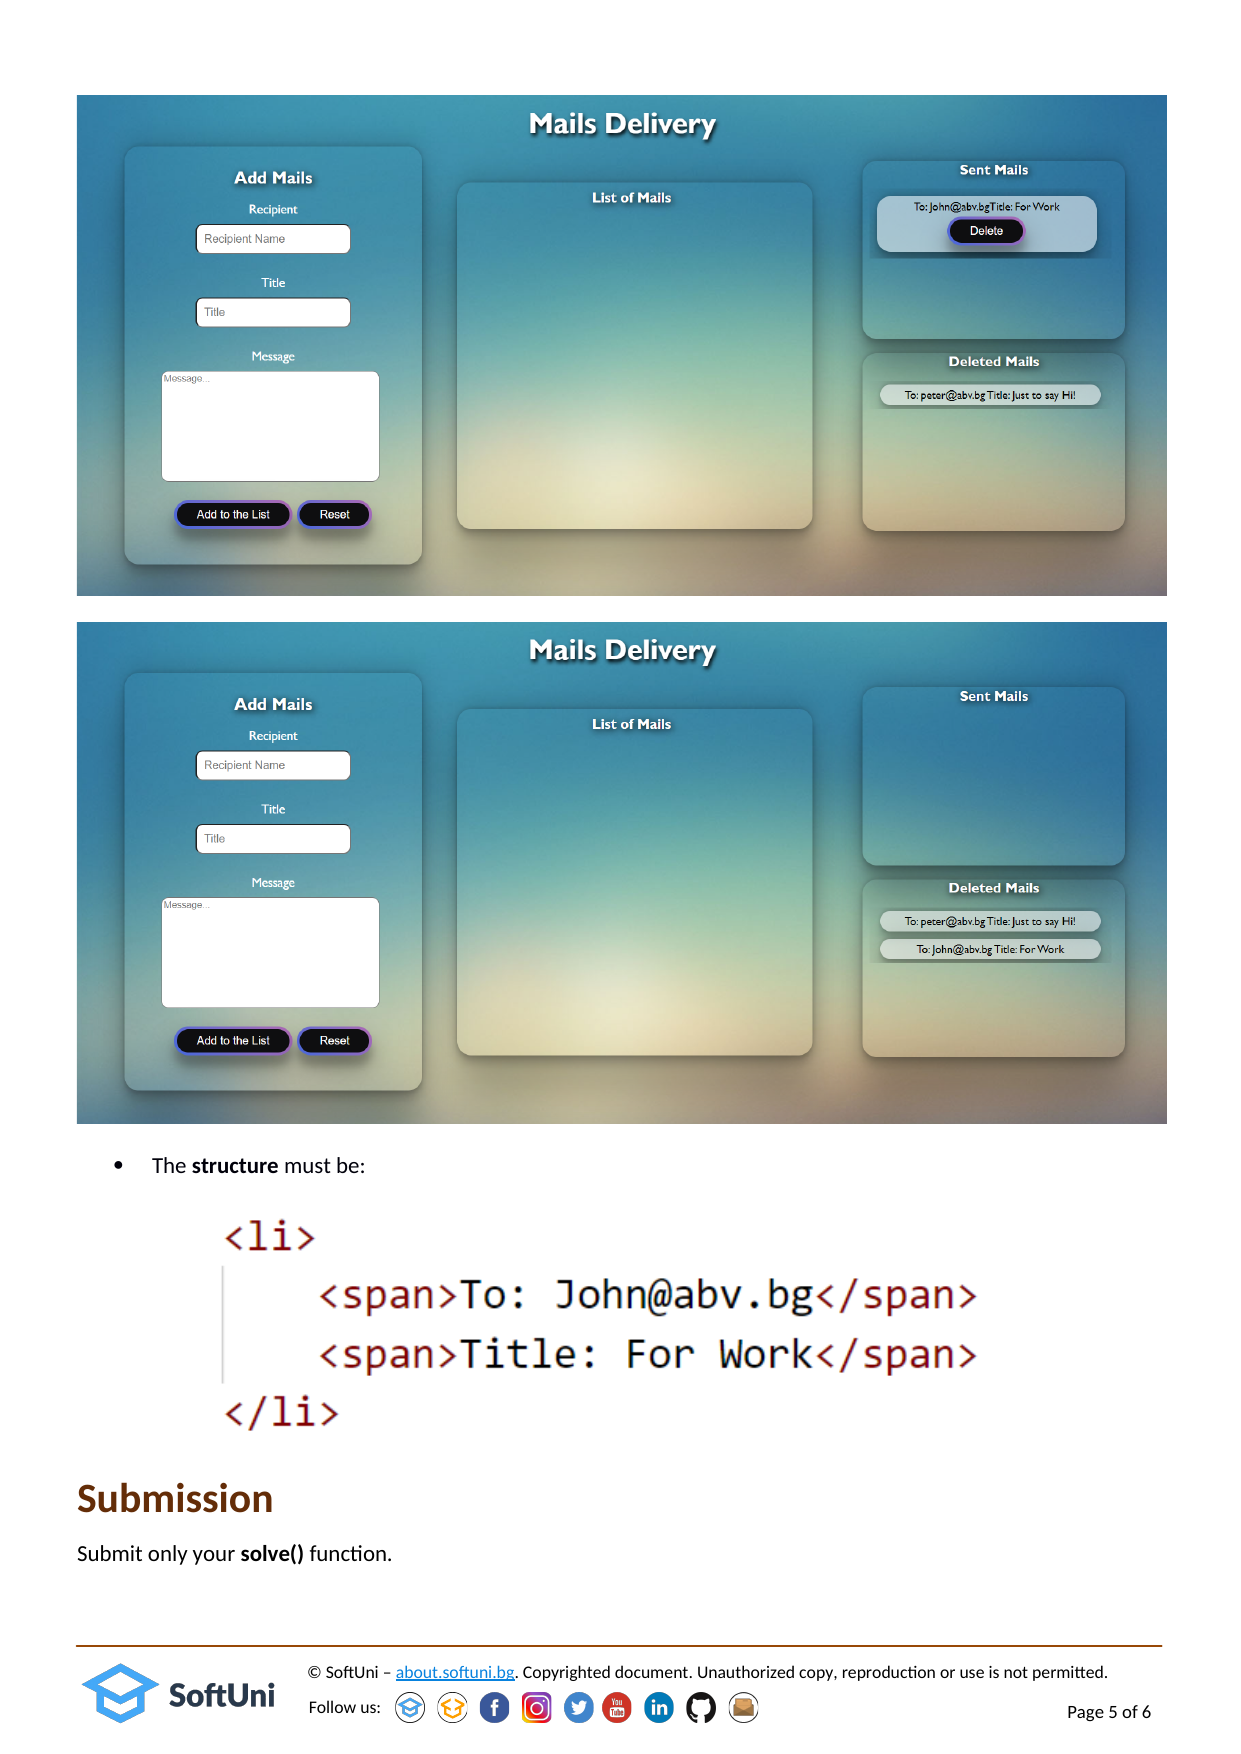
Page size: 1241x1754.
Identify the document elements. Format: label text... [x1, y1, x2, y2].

picture [522, 1692, 552, 1723]
text Submit only your solve() function. [77, 1539, 1163, 1567]
picture [658, 1705, 667, 1714]
picture [479, 1692, 510, 1723]
text Submission [77, 1472, 1163, 1523]
picture [75, 1658, 281, 1729]
picture [728, 1692, 759, 1723]
picture [437, 1692, 468, 1723]
picture [564, 1692, 594, 1723]
picture [644, 1714, 653, 1723]
picture [602, 1692, 632, 1723]
picture [665, 1714, 674, 1723]
picture [186, 1206, 1054, 1445]
picture [644, 1692, 653, 1701]
picture [76, 95, 1167, 596]
picture [76, 622, 1167, 1124]
picture [395, 1692, 425, 1723]
picture [665, 1692, 674, 1701]
list The structure must be: [114, 1151, 1163, 1179]
picture [686, 1692, 716, 1723]
